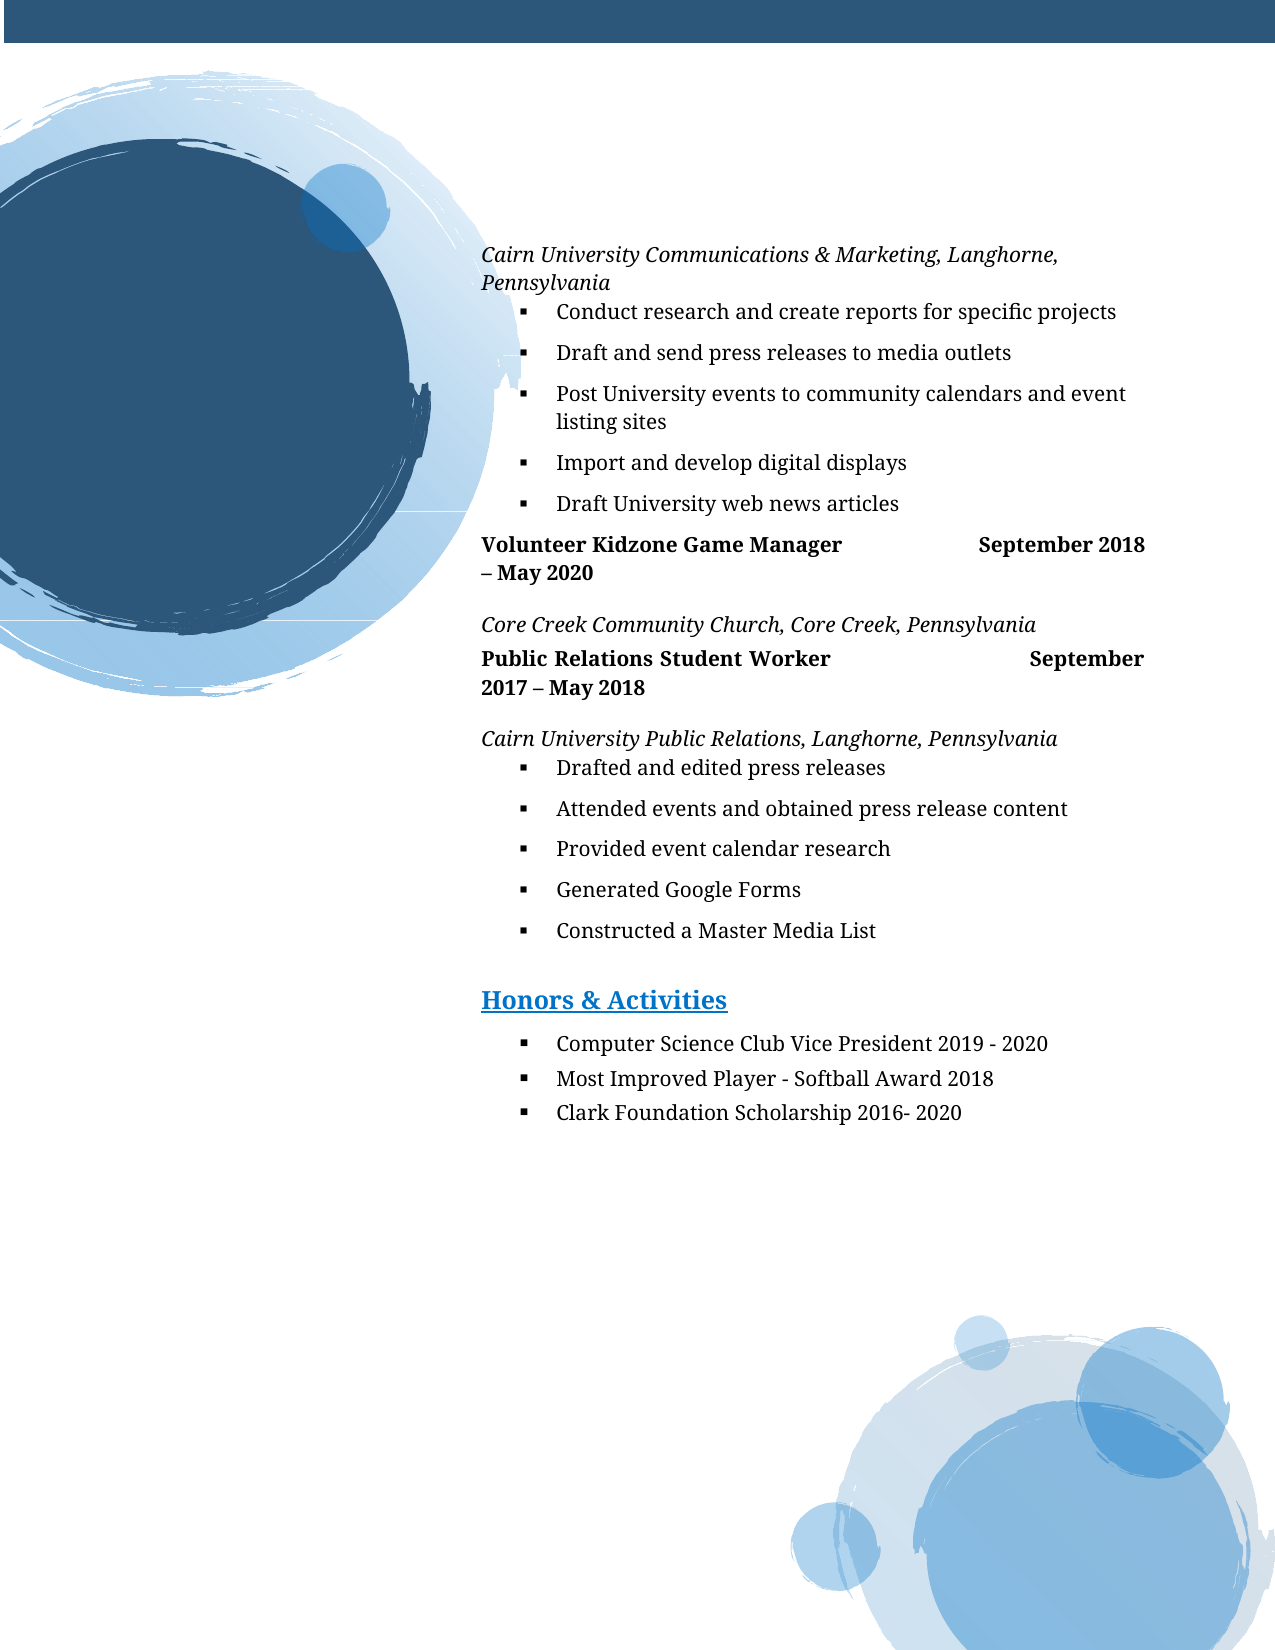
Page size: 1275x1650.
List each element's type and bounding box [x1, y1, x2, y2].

table_cell [119, 240, 425, 1133]
table_cell [44, 240, 118, 1133]
table_cell [425, 240, 469, 1133]
